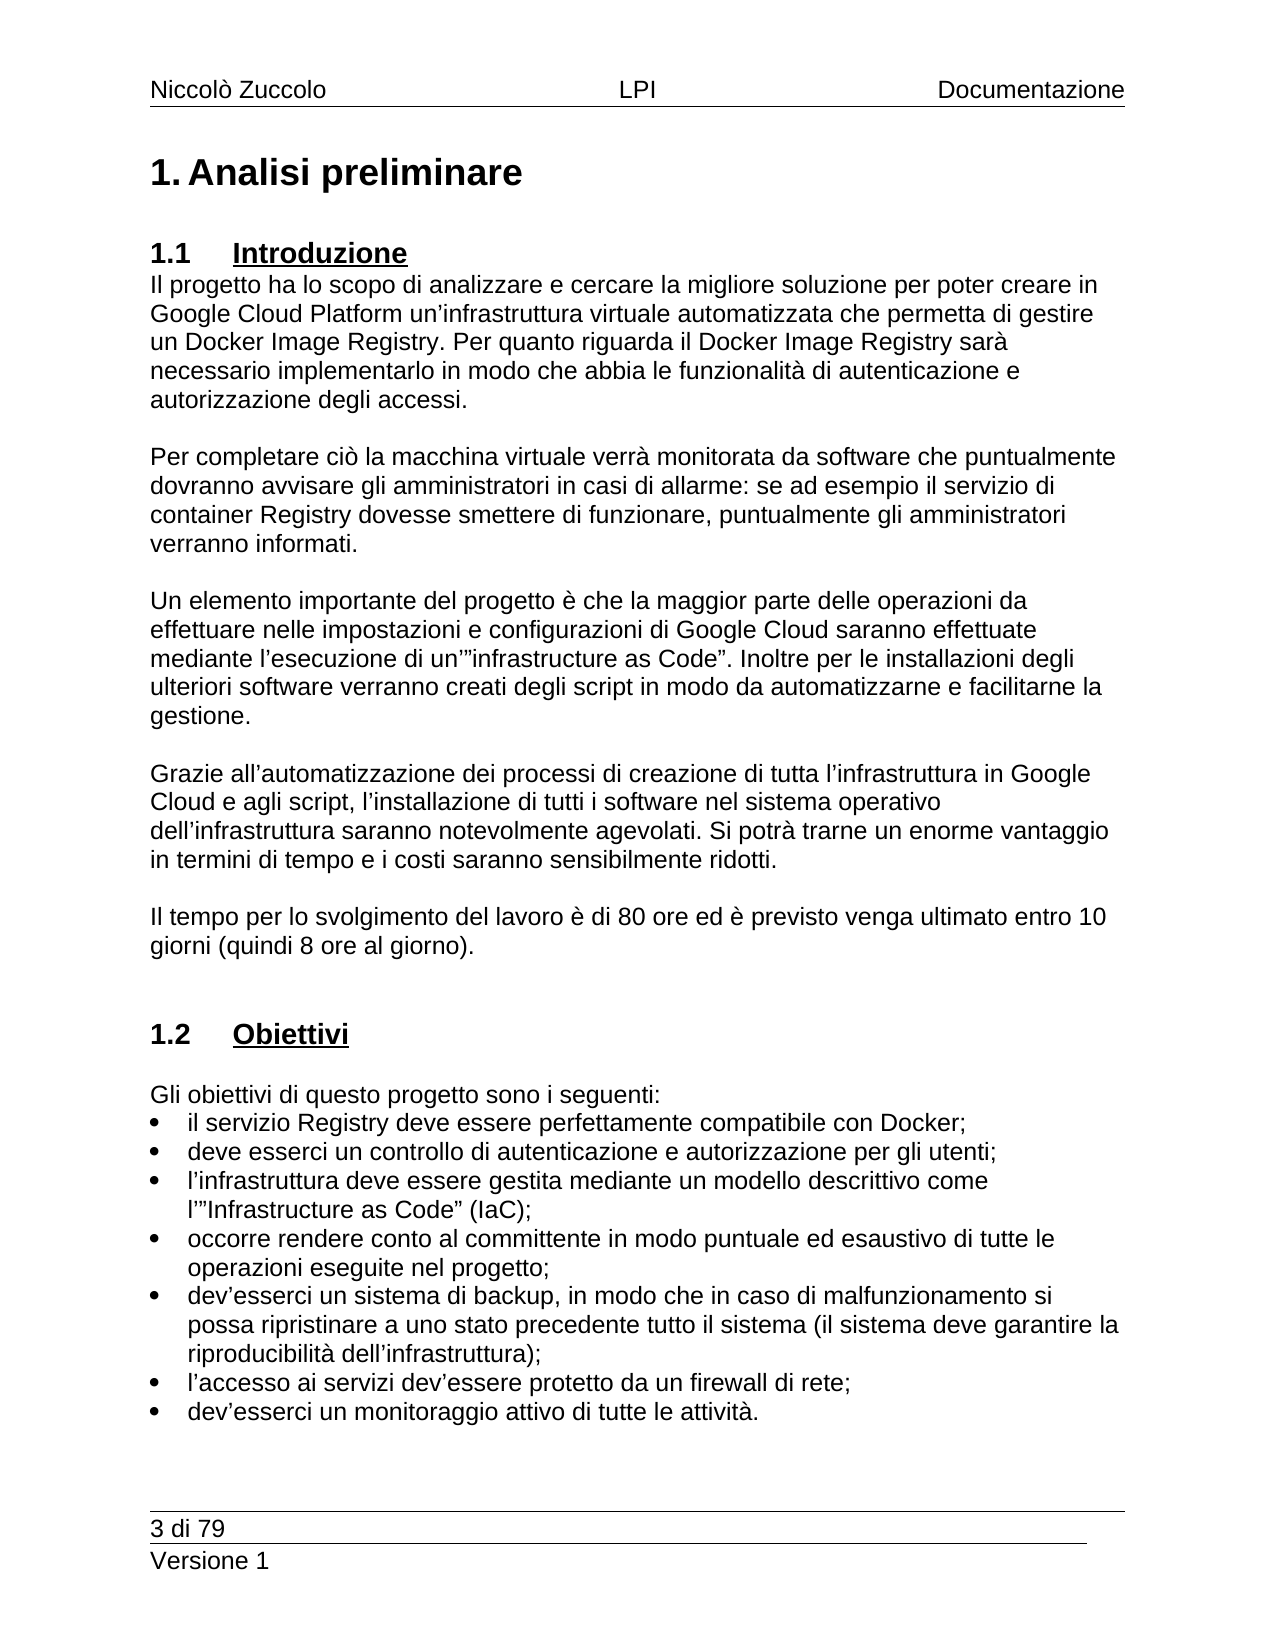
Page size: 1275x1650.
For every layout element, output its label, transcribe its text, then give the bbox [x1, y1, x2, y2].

list occorre rendere conto al committente in modo puntuale ed esaustivo di tutte le operazioni eseguite nel progetto; [150, 1224, 1125, 1281]
list dev’esserci un monitoraggio attivo di tutte le attività. [150, 1396, 1125, 1425]
list deve esserci un controllo di autenticazione e autorizzazione per gli utenti; [150, 1137, 1125, 1166]
list l’accesso ai servizi dev’essere protetto da un firewall di rete; [150, 1368, 1125, 1396]
text Obiettivi [150, 1017, 1125, 1051]
list il servizio Registry deve essere perfettamente compatibile con Docker; [150, 1108, 1125, 1137]
text Un elemento importante del progetto è che la maggior parte delle operazioni da effettuare nelle impostazioni e configurazioni di Google Cloud saranno effettuate mediante l’esecuzione di un’”infrastructure as Code”. Inoltre per le installazioni degli ulteriori software verranno creati degli script in modo da automatizzarne e facilitarne la gestione. [150, 586, 1125, 730]
text Il tempo per lo svolgimento del lavoro è di 80 ore ed è previsto venga ultimato entro 10 giorni (quindi 8 ore al giorno). [150, 902, 1125, 960]
list l’infrastruttura deve essere gestita mediante un modello descrittivo come l’”Infrastructure as Code” (IaC); [150, 1166, 1125, 1224]
list dev’esserci un sistema di backup, in modo che in caso di malfunzionamento si possa ripristinare a uno stato precedente tutto il sistema (il sistema deve garantire la riproducibilità dell’infrastruttura); [150, 1281, 1125, 1368]
text Gli obiettivi di questo progetto sono i seguenti: [150, 1079, 1125, 1108]
list Analisi preliminare [150, 150, 1125, 193]
text Grazie all’automatizzazione dei processi di creazione di tutta l’infrastruttura in Google Cloud e agli script, l’installazione di tutti i software nel sistema operativo dell’infrastruttura saranno notevolmente agevolati. Si potrà trarne un enorme vantaggio in termini di tempo e i costi saranno sensibilmente ridotti. [150, 758, 1125, 873]
text Per completare ciò la macchina virtuale verrà monitorata da software che puntualmente dovranno avvisare gli amministratori in casi di allarme: se ad esempio il servizio di container Registry dovesse smettere di funzionare, puntualmente gli amministratori verranno informati. [150, 442, 1125, 557]
text Introduzione [150, 236, 1125, 270]
text Il progetto ha lo scopo di analizzare e cercare la migliore soluzione per poter creare in Google Cloud Platform un’infrastruttura virtuale automatizzata che permetta di gestire un Docker Image Registry. Per quanto riguarda il Docker Image Registry sarà necessario implementarlo in modo che abbia le funzionalità di autenticazione e autorizzazione degli accessi. [150, 270, 1125, 413]
